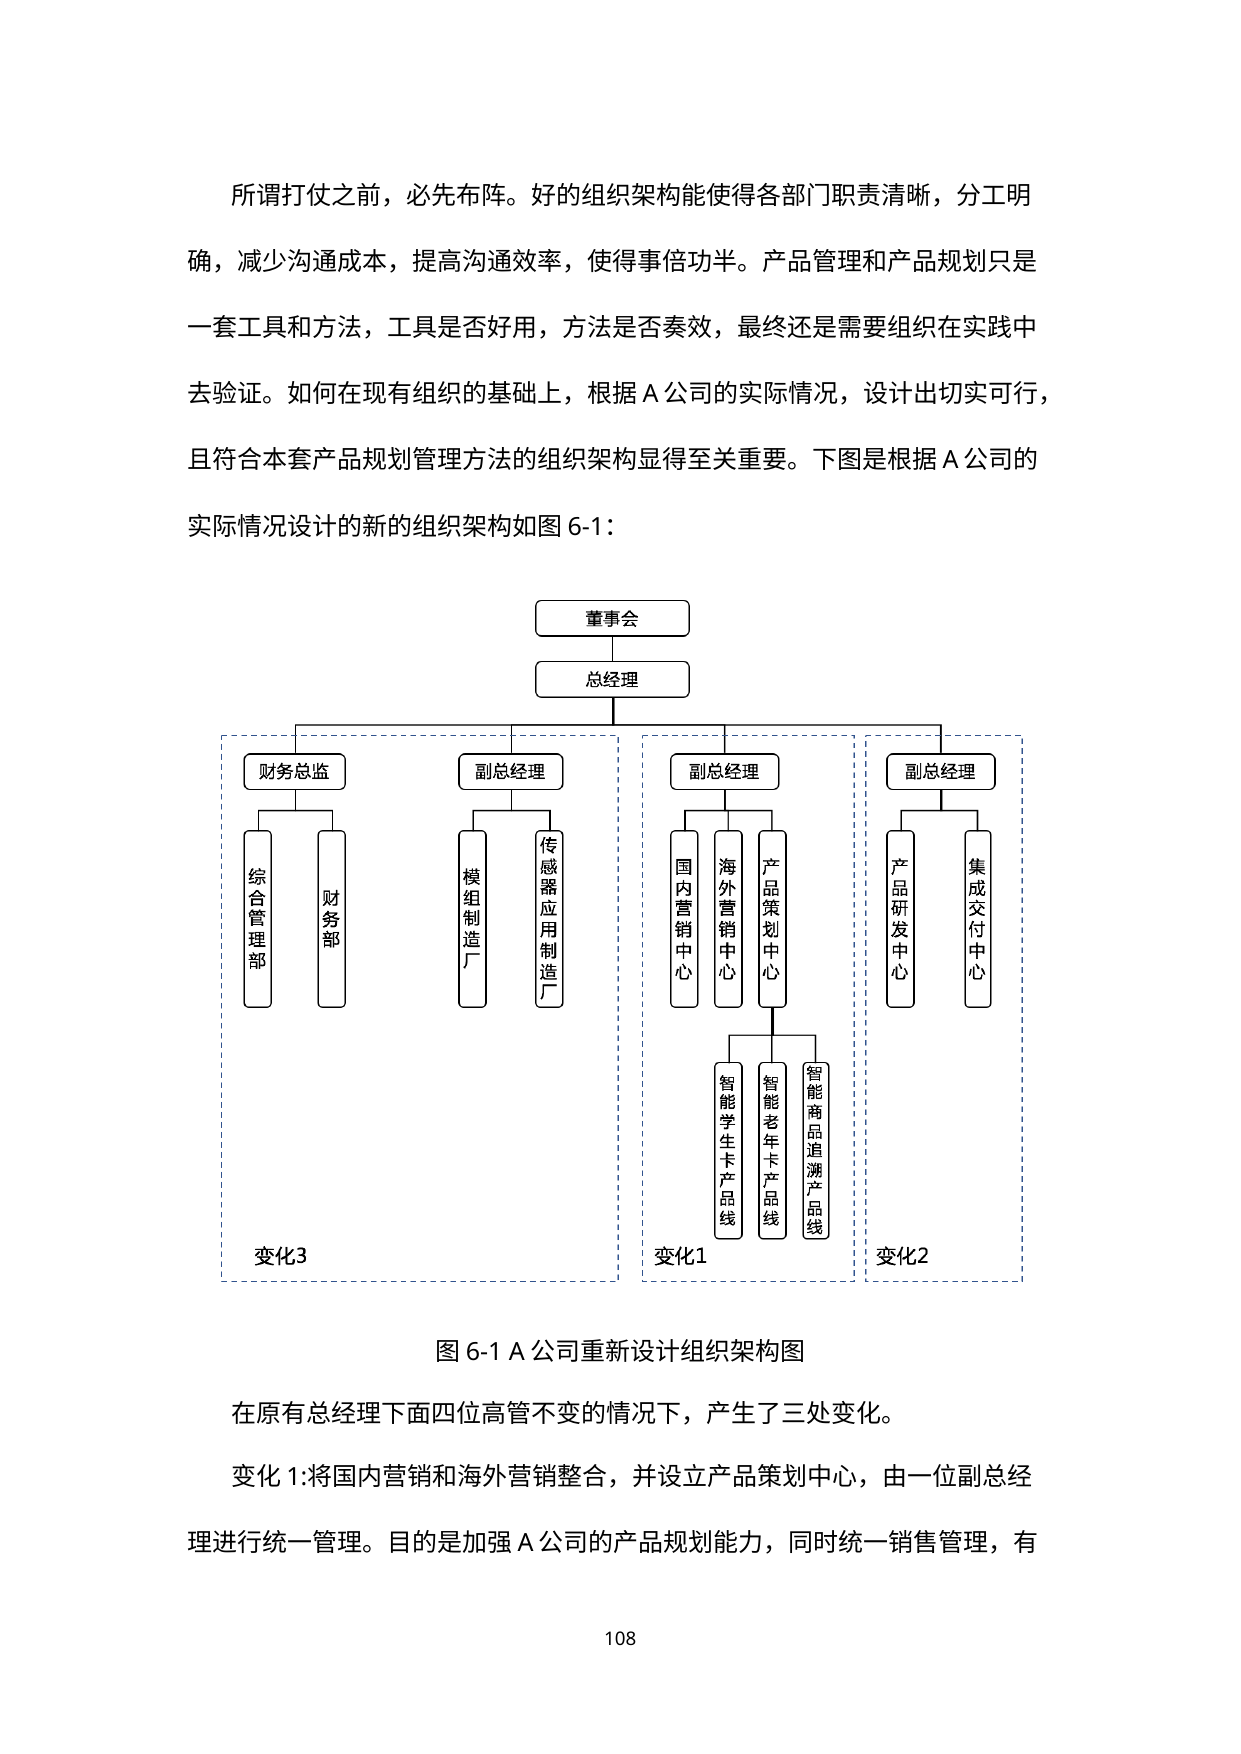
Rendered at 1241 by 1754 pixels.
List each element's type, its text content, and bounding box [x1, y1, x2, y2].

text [187, 1452, 1053, 1562]
text 在原有总经理下面四位高管不变的情况下，产生了三处变化。 [187, 1390, 1053, 1434]
text 所谓打仗之前，必先布阵。好的组织架构能使得各部门职责清晰，分工明确，减少沟通成本，提高沟通效率，使得事倍功半。产品管理和产品规划只是一套工具和方法，工具是否好用，方法是否奏效，最终还是需要组织在实践中去验证。如何在现有组织的基础上，根据A公司的实际情况，设计出切实可行，且符合本套产品规划管理方法的组织架构显得至关重要。下图是根据A公司的实际情况设计的新的组织架构如图6-1： [187, 172, 1053, 546]
text 图6-1 A公司重新设计组织架构图 [187, 1328, 1053, 1372]
picture [187, 571, 1053, 1306]
